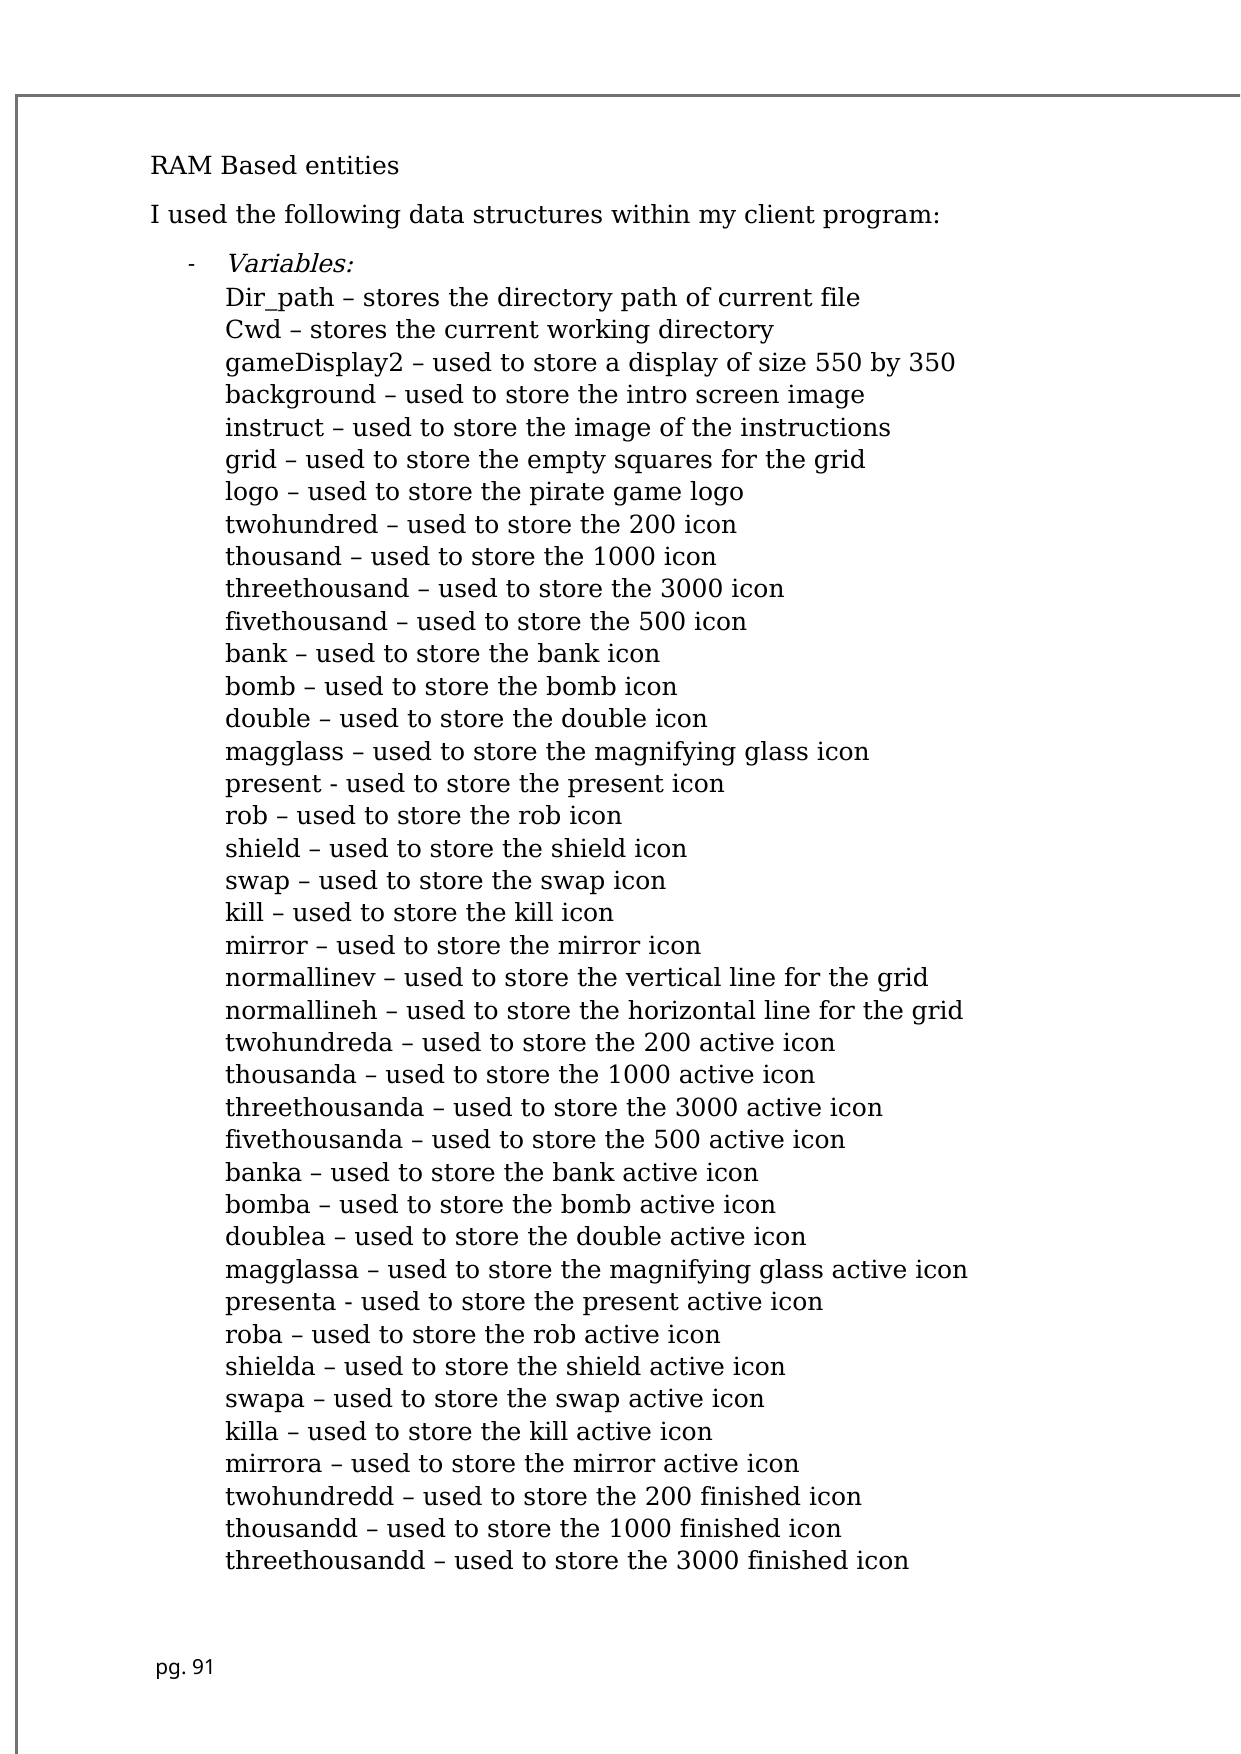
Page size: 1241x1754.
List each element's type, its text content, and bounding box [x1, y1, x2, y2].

text Dir_path – stores the directory path of current file [225, 282, 1090, 312]
text threethousand – used to store the 3000 icon [225, 573, 1090, 603]
text gameDisplay2 – used to store a display of size 550 by 350 [225, 346, 1090, 376]
text thousand – used to store the 1000 icon [225, 541, 1090, 571]
text mirrora – used to store the mirror active icon [225, 1448, 1090, 1478]
text roba – used to store the rob active icon [225, 1318, 1090, 1348]
text shielda – used to store the shield active icon [225, 1351, 1090, 1381]
list Variables: [187, 248, 1090, 279]
text kill – used to store the kill icon [225, 897, 1090, 927]
text presenta - used to store the present active icon [225, 1286, 1090, 1316]
text grid – used to store the empty squares for the grid [225, 443, 1090, 473]
text threethousandd – used to store the 3000 finished icon [225, 1545, 1090, 1575]
text present - used to store the present icon [225, 767, 1090, 797]
text bomb – used to store the bomb icon [225, 670, 1090, 700]
text bank – used to store the bank icon [225, 638, 1090, 668]
text twohundred – used to store the 200 icon [225, 508, 1090, 538]
text doublea – used to store the double active icon [225, 1221, 1090, 1251]
text bomba – used to store the bomb active icon [225, 1189, 1090, 1219]
text magglassa – used to store the magnifying glass active icon [225, 1253, 1090, 1283]
text magglass – used to store the magnifying glass icon [225, 735, 1090, 765]
text twohundreda – used to store the 200 active icon [225, 1027, 1090, 1057]
text RAM Based entities [150, 150, 1090, 180]
text mirror – used to store the mirror icon [225, 929, 1090, 959]
text background – used to store the intro screen image [225, 379, 1090, 409]
text swap – used to store the swap icon [225, 865, 1090, 895]
text twohundredd – used to store the 200 finished icon [225, 1480, 1090, 1510]
text swapa – used to store the swap active icon [225, 1383, 1090, 1413]
text I used the following data structures within my client program: [150, 199, 1090, 229]
text double – used to store the double icon [225, 703, 1090, 733]
text fivethousand – used to store the 500 icon [225, 606, 1090, 636]
text instruct – used to store the image of the instructions [225, 411, 1090, 441]
text fivethousanda – used to store the 500 active icon [225, 1124, 1090, 1154]
text normallinev – used to store the vertical line for the grid [225, 962, 1090, 992]
text thousanda – used to store the 1000 active icon [225, 1059, 1090, 1089]
text normallineh – used to store the horizontal line for the grid [225, 994, 1090, 1024]
text Cwd – stores the current working directory [225, 314, 1090, 344]
text shield – used to store the shield icon [225, 832, 1090, 862]
text killa – used to store the kill active icon [225, 1415, 1090, 1445]
text banka – used to store the bank active icon [225, 1156, 1090, 1186]
text threethousanda – used to store the 3000 active icon [225, 1091, 1090, 1121]
text rob – used to store the rob icon [225, 800, 1090, 830]
text logo – used to store the pirate game logo [225, 476, 1090, 506]
text thousandd – used to store the 1000 finished icon [225, 1513, 1090, 1543]
